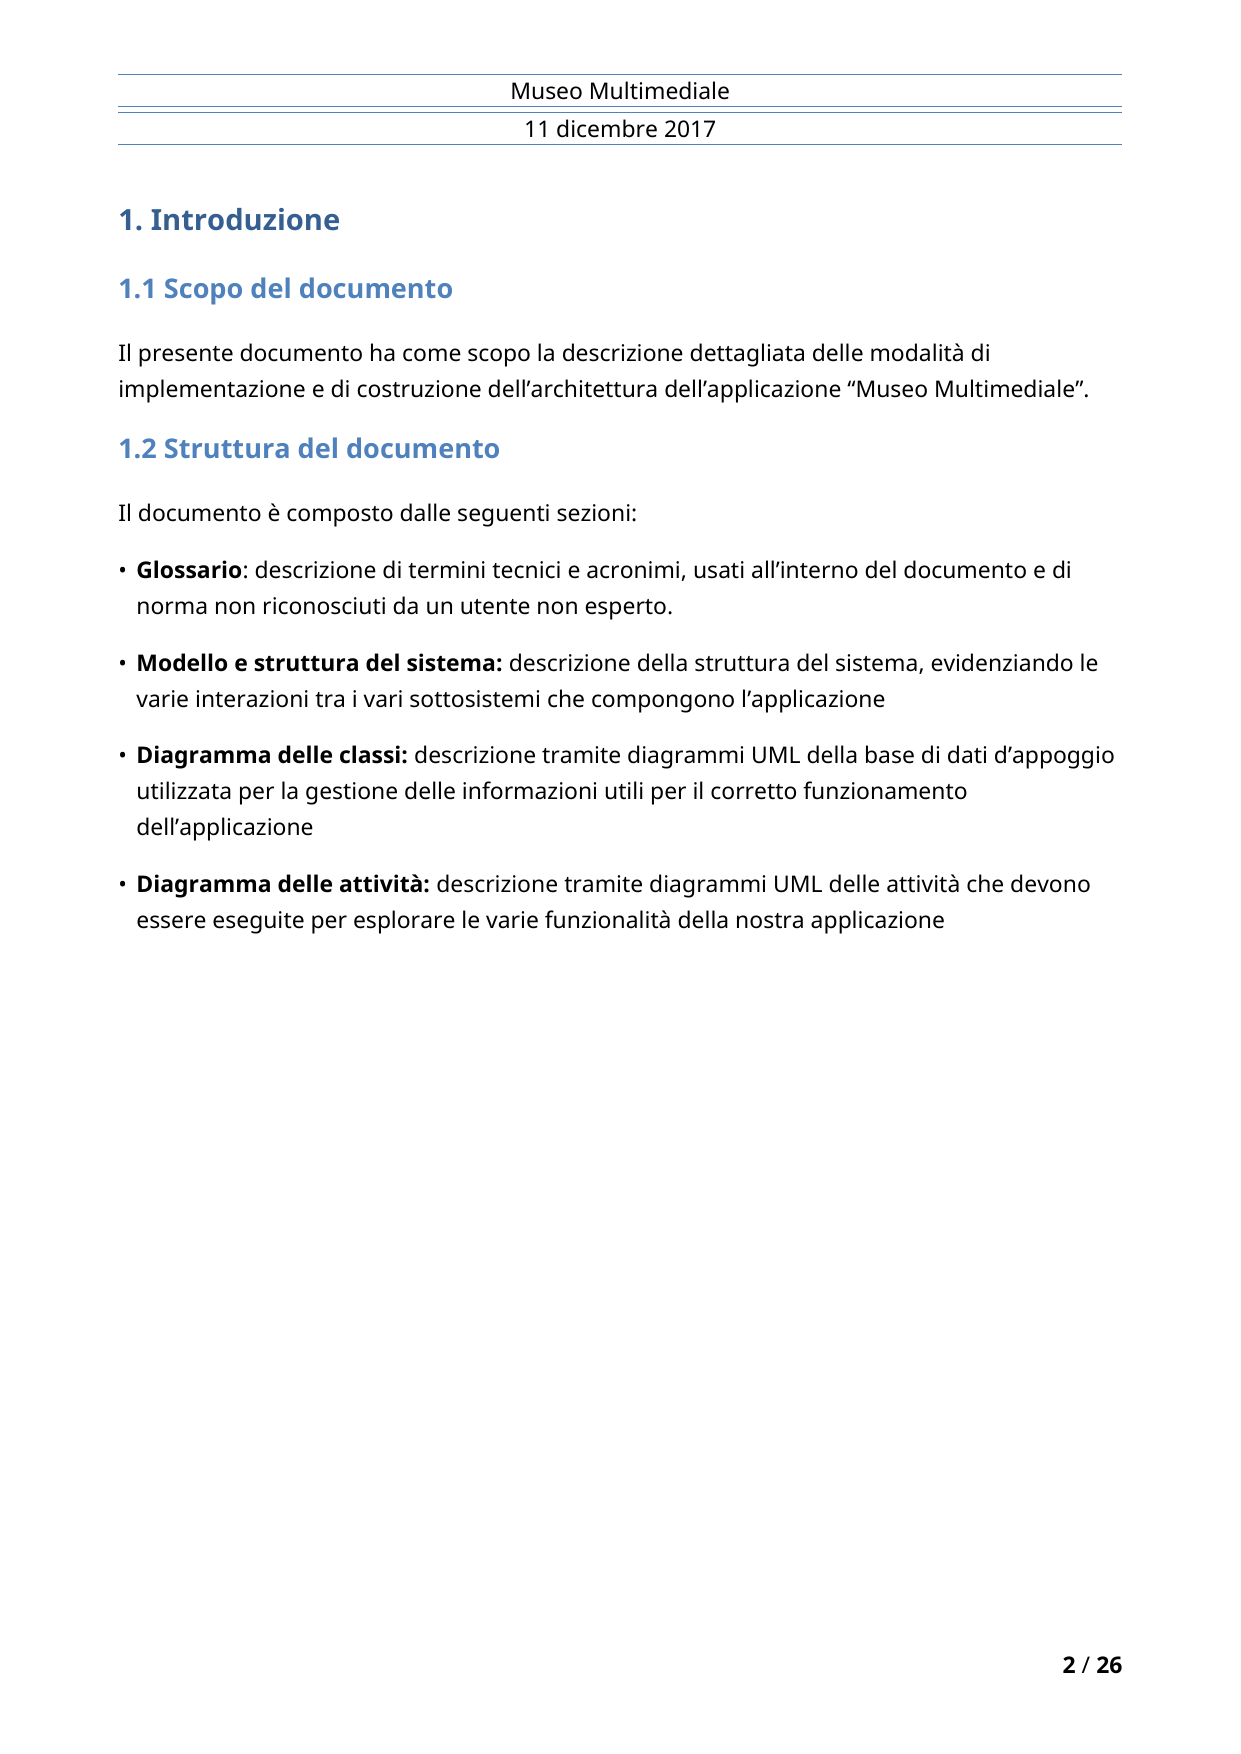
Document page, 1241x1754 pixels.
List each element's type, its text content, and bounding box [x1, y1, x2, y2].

list Glossario: descrizione di termini tecnici e acronimi, usati all’interno del documento e di norma non riconosciuti da un utente non esperto. [118, 554, 1122, 621]
list Modello e struttura del sistema: descrizione della struttura del sistema, evidenziando le varie interazioni tra i vari sottosistemi che compongono l’applicazione [118, 647, 1122, 714]
text Il documento è composto dalle seguenti sezioni: [118, 497, 1122, 528]
list Diagramma delle classi: descrizione tramite diagrammi UML della base di dati d’appoggio utilizzata per la gestione delle informazioni utili per il corretto funzionamento dell’applicazione [118, 739, 1122, 842]
subtitle 1.2 Struttura del documento [118, 430, 1122, 467]
list Diagramma delle attività: descrizione tramite diagrammi UML delle attività che devono essere eseguite per esplorare le varie funzionalità della nostra applicazione [118, 868, 1122, 935]
subtitle 1.1 Scopo del documento [118, 269, 1122, 306]
subtitle 1. Introduzione [118, 199, 1122, 239]
text Il presente documento ha come scopo la descrizione dettagliata delle modalità di implementazione e di costruzione dell’architettura dell’applicazione “Museo Multimediale”. [118, 337, 1122, 404]
